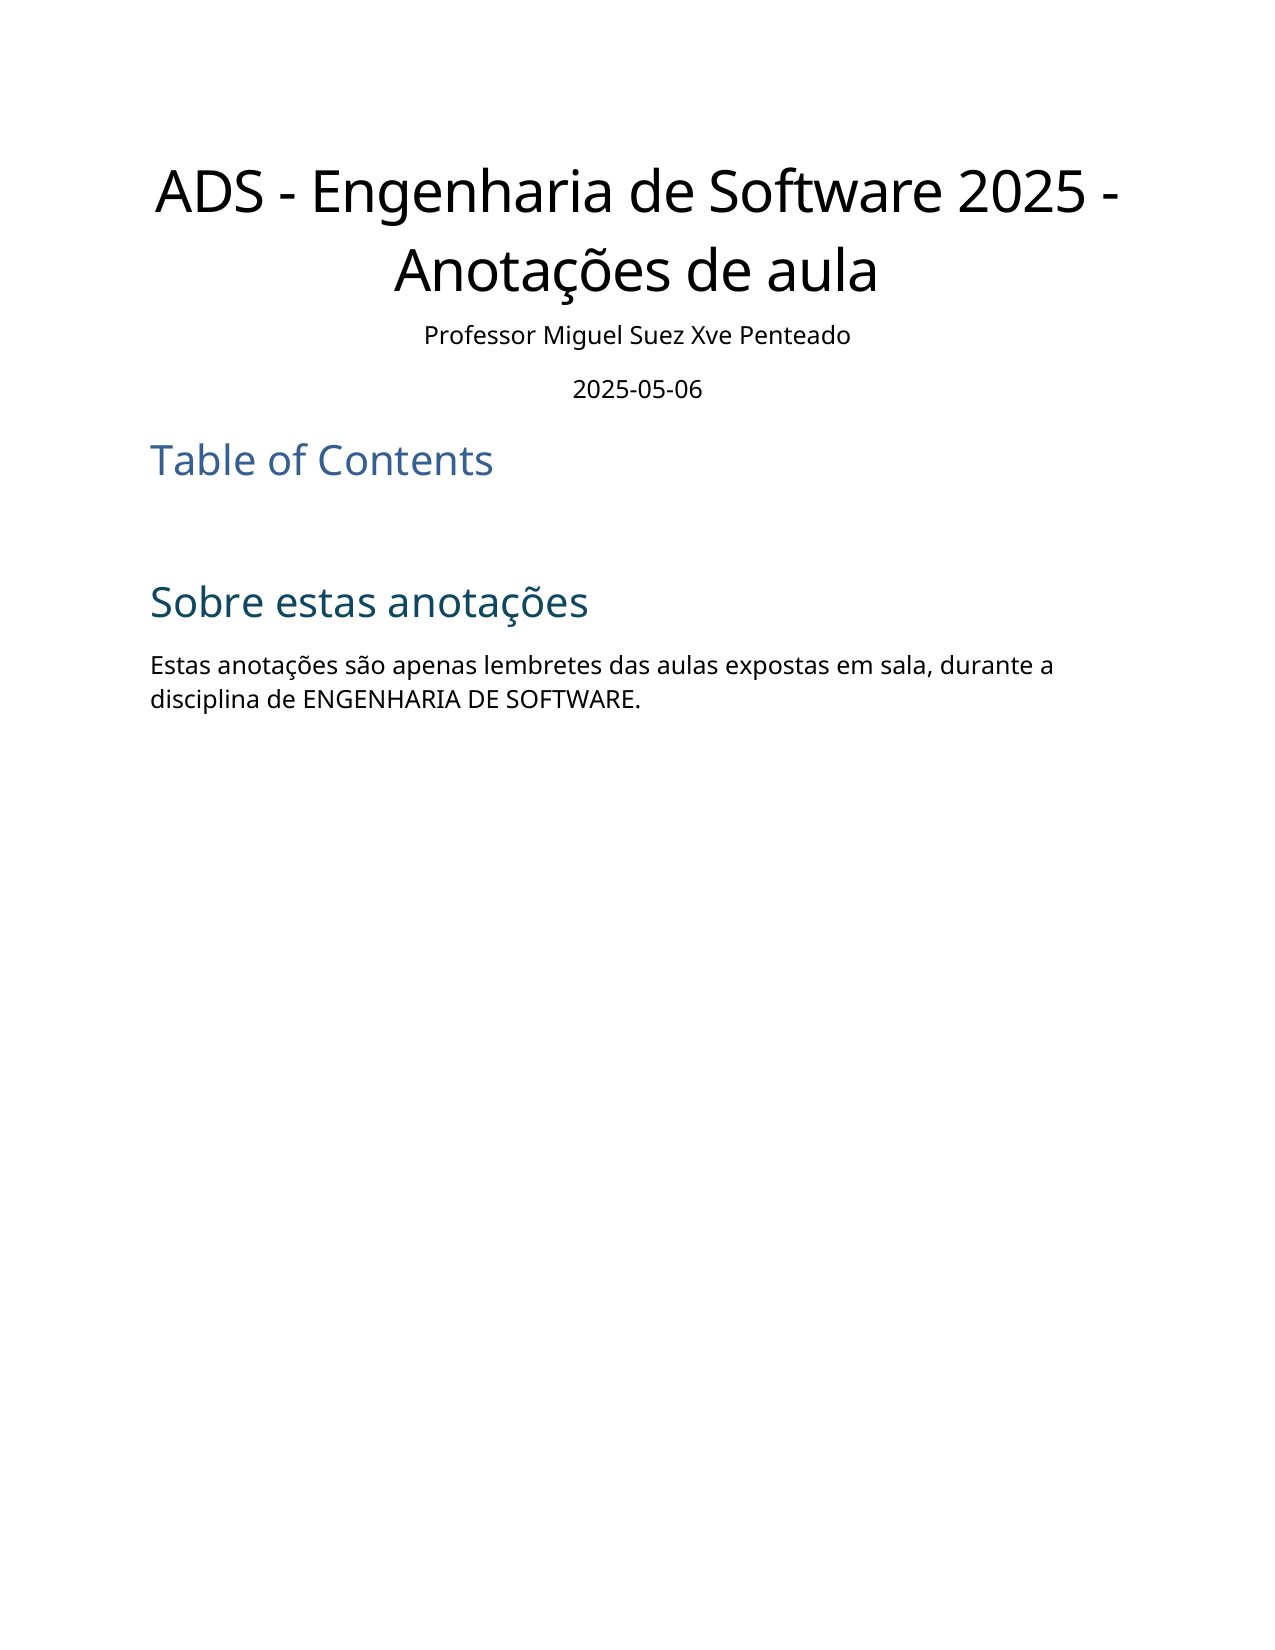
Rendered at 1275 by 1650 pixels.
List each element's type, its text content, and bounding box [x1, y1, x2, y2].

title ADS - Engenharia de Software 2025 - Anotações de aula [150, 150, 1125, 309]
text Professor Miguel Suez Xve Penteado [150, 317, 1125, 351]
subtitle Sobre estas anotações [150, 572, 1125, 629]
text 2025-05-06 [150, 372, 1125, 406]
text Estas anotações são apenas lembretes das aulas expostas em sala, durante a disciplina de ENGENHARIA DE SOFTWARE. [150, 648, 1125, 716]
